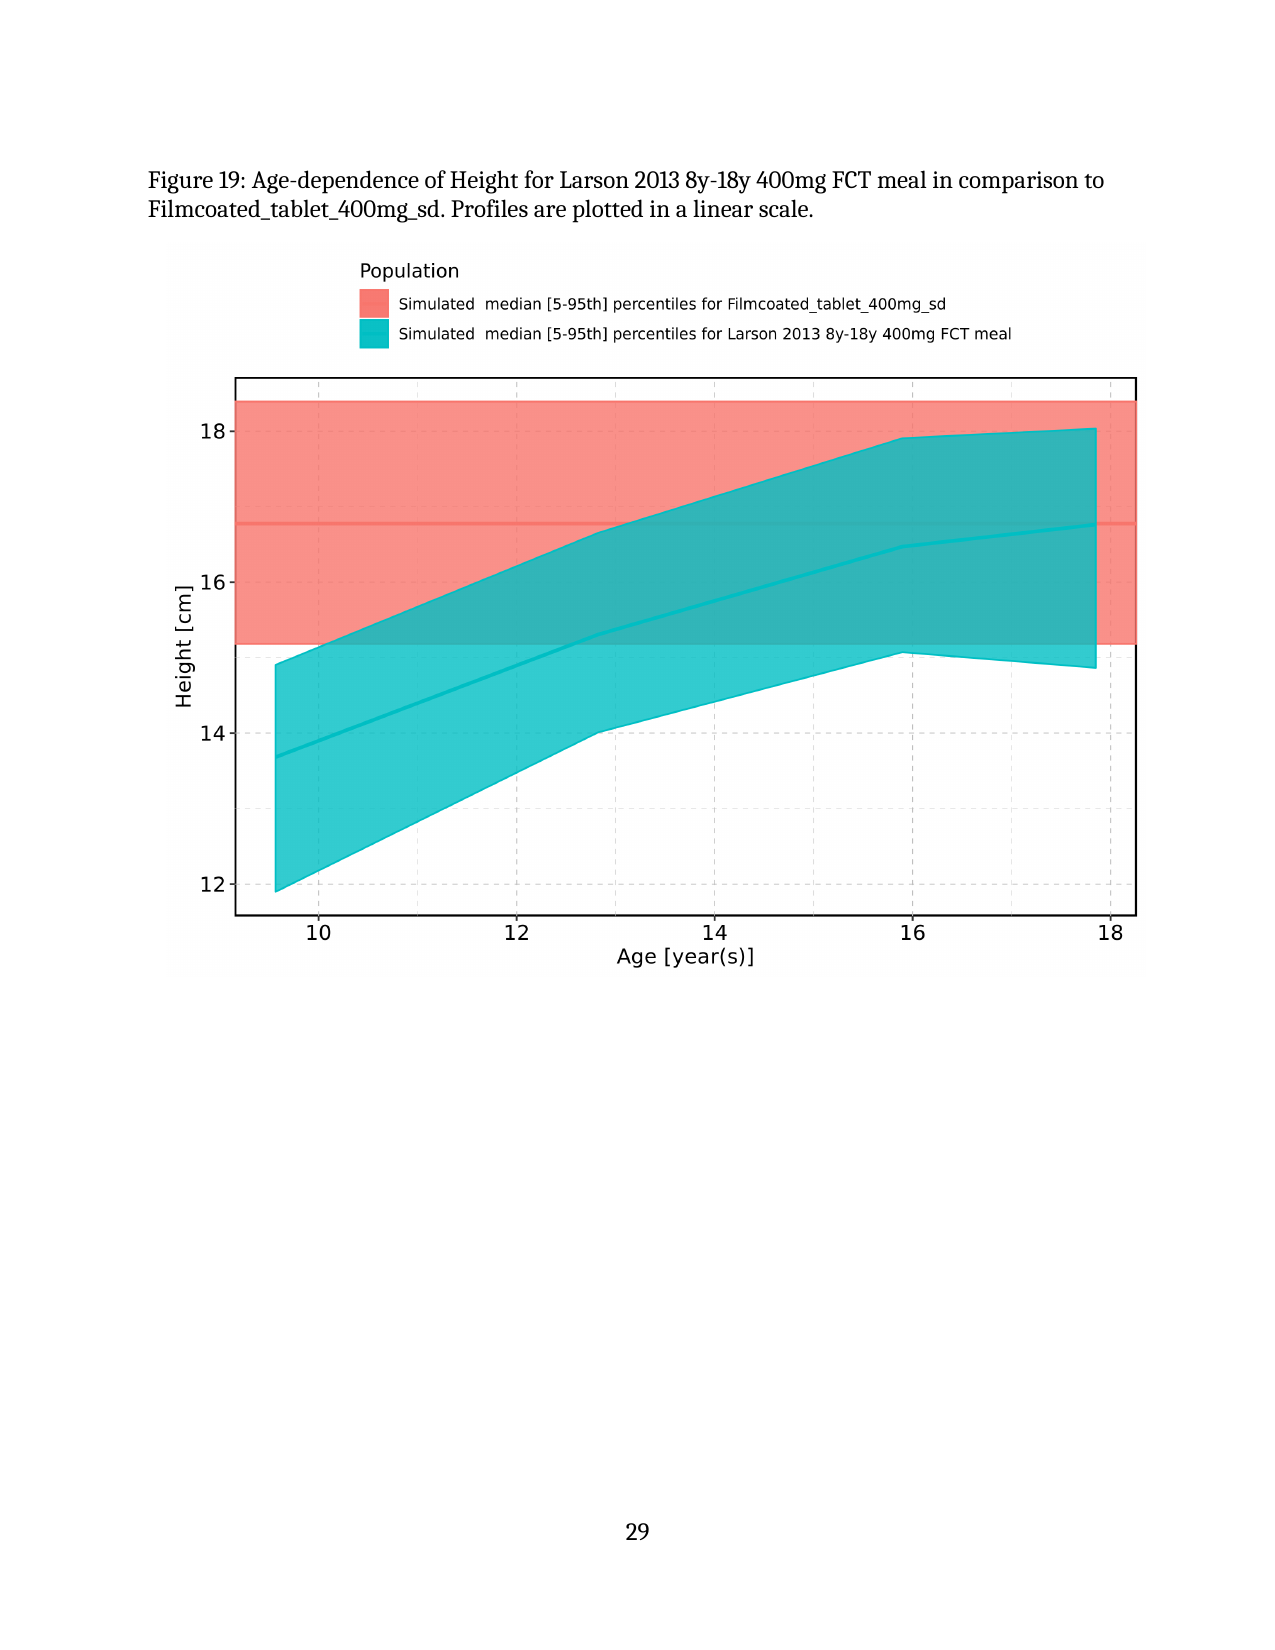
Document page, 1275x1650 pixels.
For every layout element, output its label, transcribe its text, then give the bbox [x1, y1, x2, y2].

text Figure 19: Age-dependence of Height for Larson 2013 8y-18y 400mg FCT meal in comparison to Filmcoated_tablet_400mg_sd. Profiles are plotted in a linear scale. [148, 166, 1127, 224]
picture [166, 242, 1146, 977]
